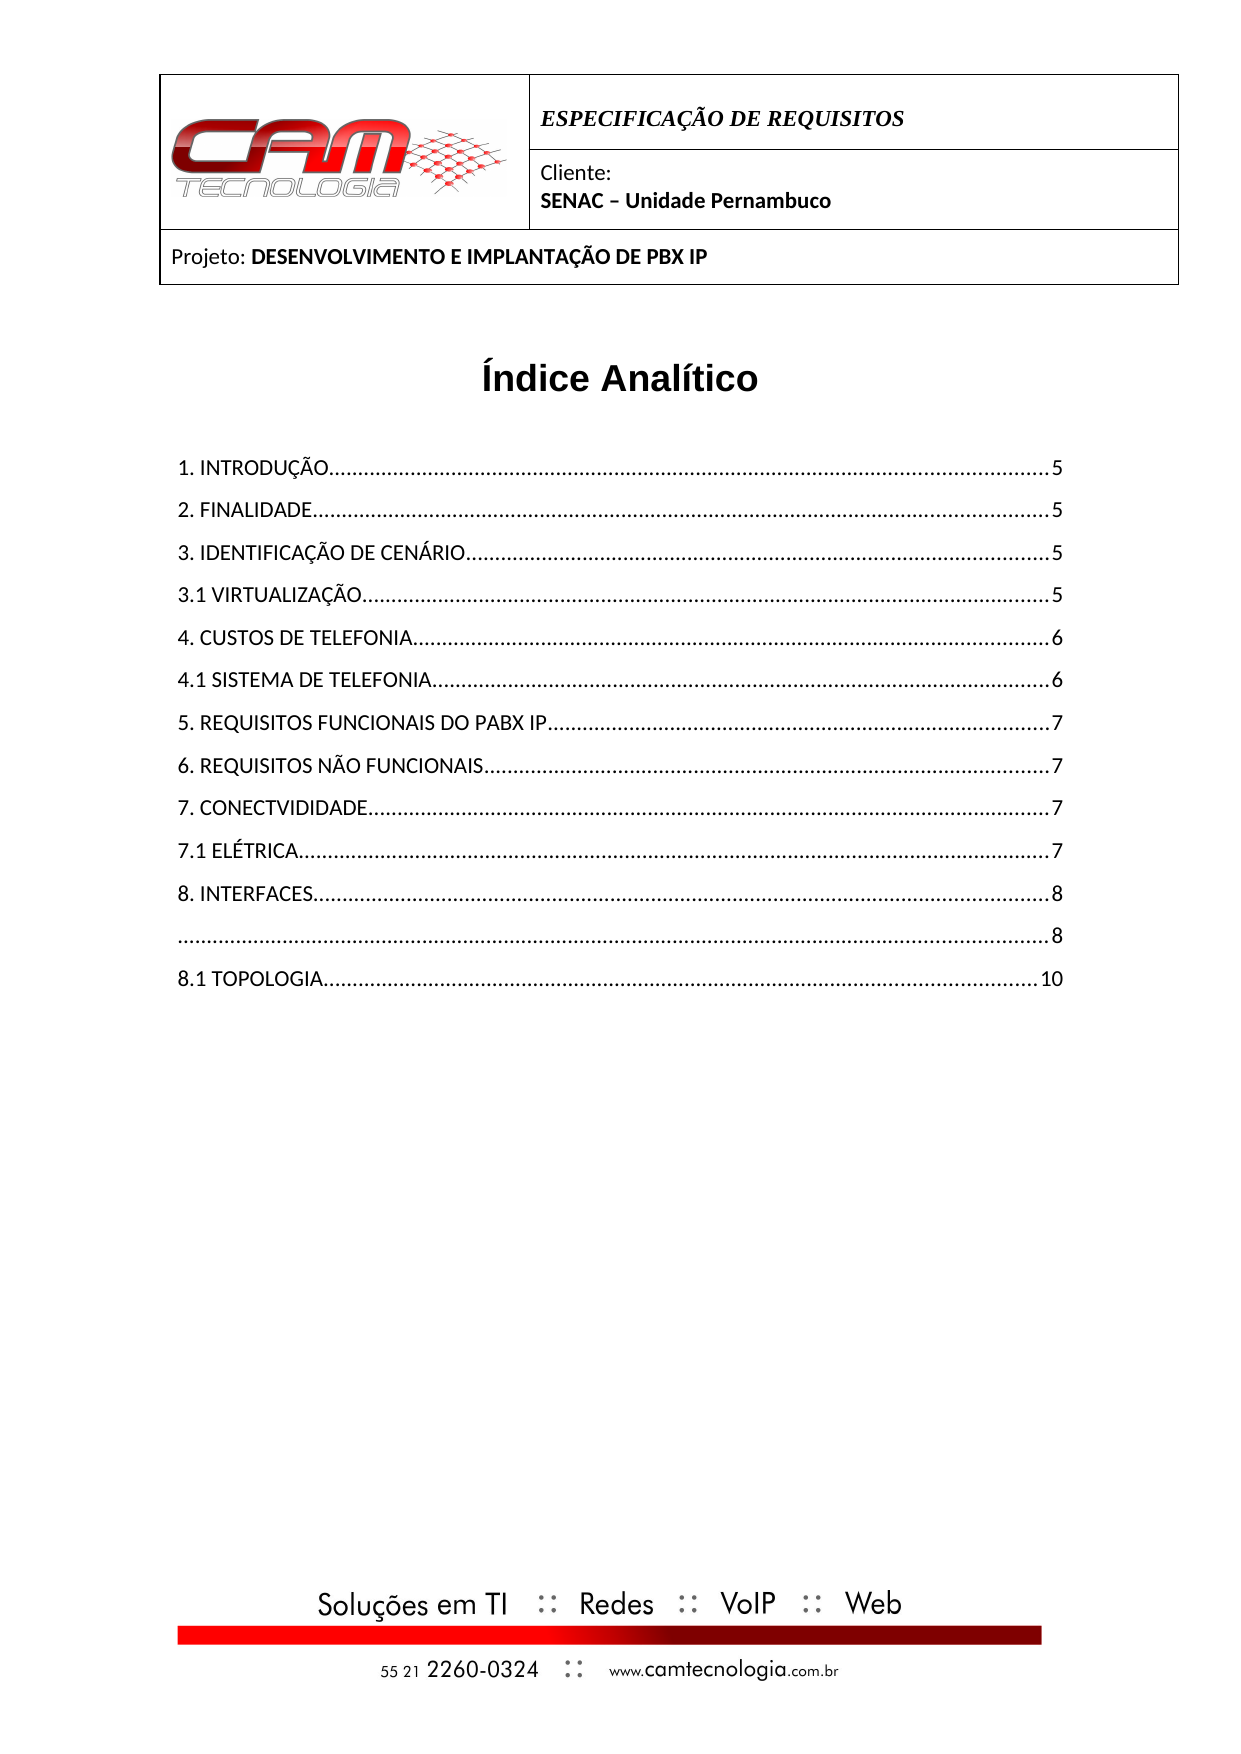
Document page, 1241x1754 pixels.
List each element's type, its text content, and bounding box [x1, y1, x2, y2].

text 4.1 SISTEMA DE TELEFONIA 6 [177, 666, 1063, 694]
text 7.1 ELÉTRICA 7 [177, 836, 1063, 864]
text 3. IDENTIFICAÇÃO DE CENÁRIO 5 [177, 538, 1063, 566]
text 4. CUSTOS DE TELEFONIA 6 [177, 623, 1063, 651]
text 2. FINALIDADE 5 [177, 495, 1063, 523]
text 7. CONECTVIDIDADE 7 [177, 793, 1063, 821]
text 8. INTERFACES 8 [177, 879, 1063, 907]
picture [177, 1590, 1042, 1681]
text 6. REQUISITOS NÃO FUNCIONAIS 7 [177, 751, 1063, 779]
text 8 [177, 921, 1063, 949]
text 1. INTRODUÇÃO 5 [177, 453, 1063, 481]
picture [171, 119, 507, 197]
text 5. REQUISITOS FUNCIONAIS DO PABX IP 7 [177, 708, 1063, 736]
text 8.1 TOPOLOGIA 10 [177, 964, 1063, 992]
title Índice Analítico [177, 356, 1063, 399]
text 3.1 VIRTUALIZAÇÃO 5 [177, 580, 1063, 608]
